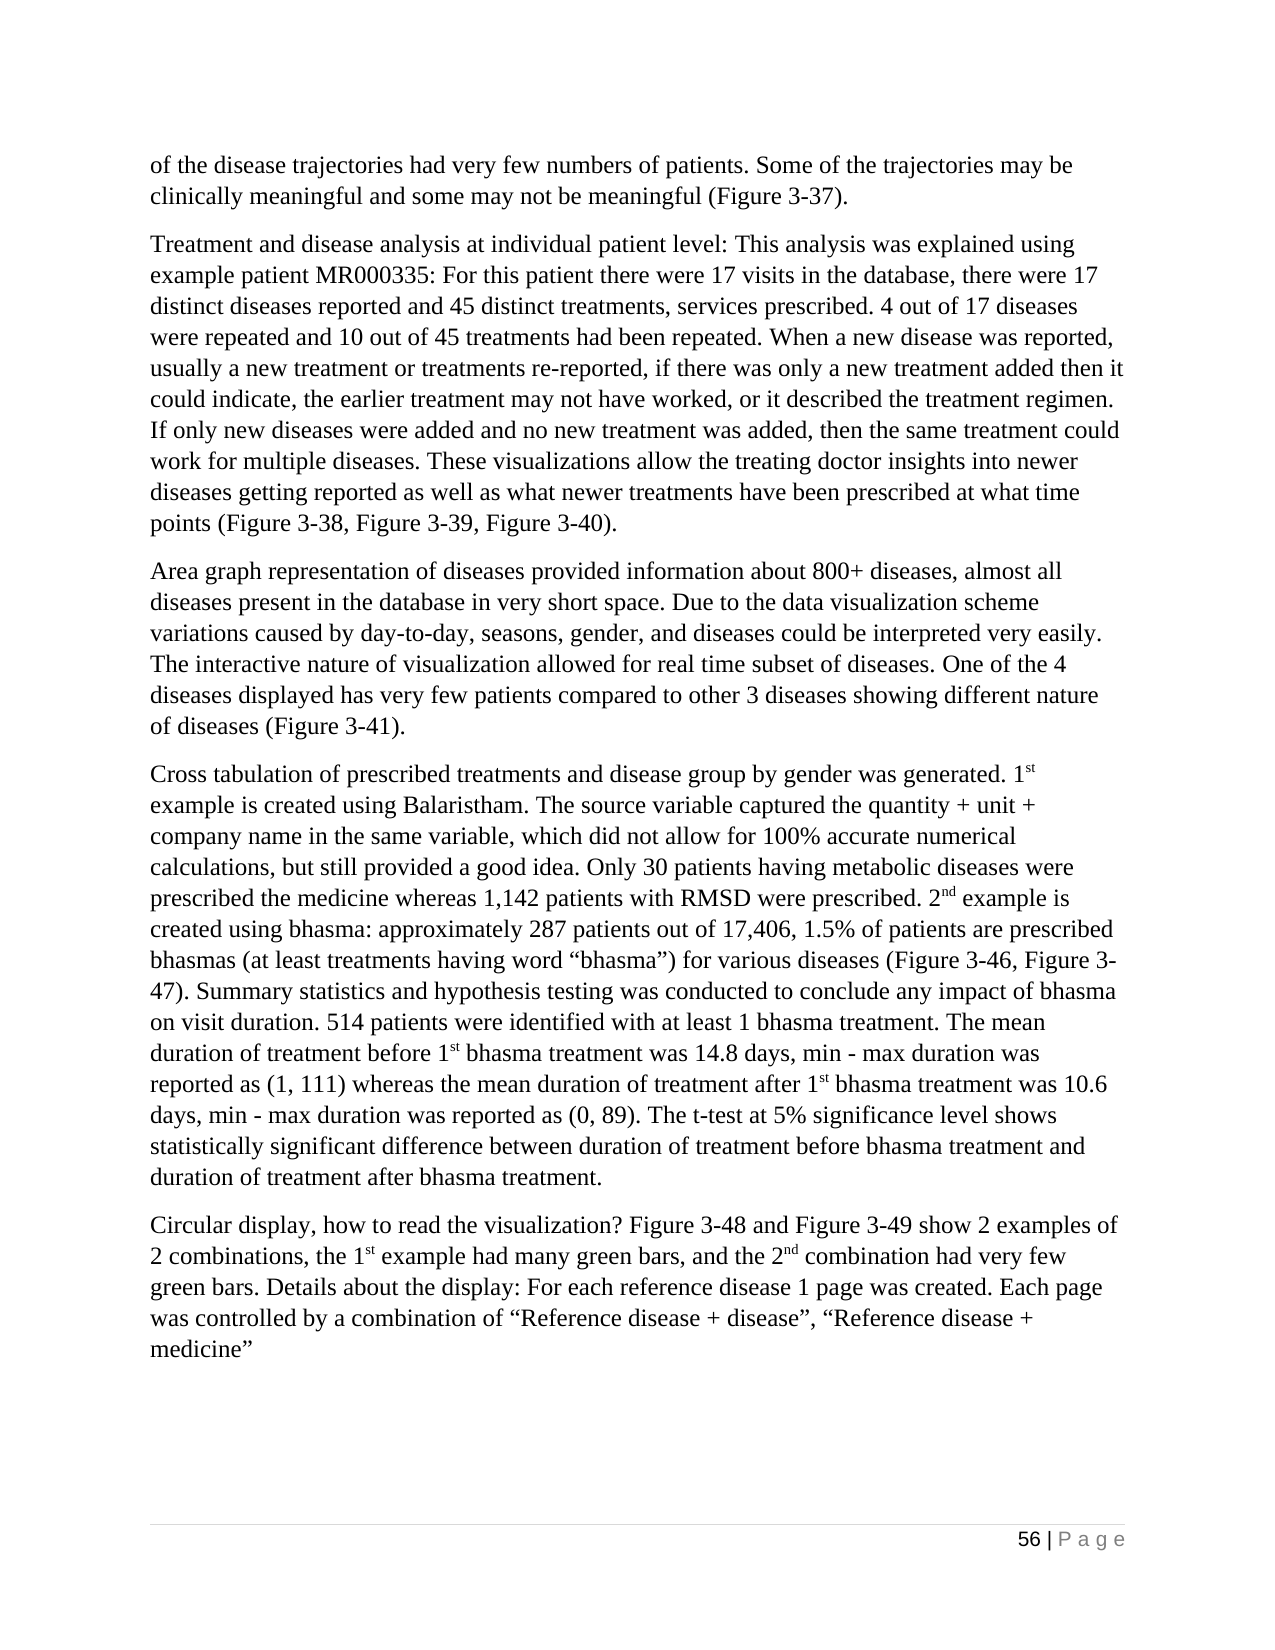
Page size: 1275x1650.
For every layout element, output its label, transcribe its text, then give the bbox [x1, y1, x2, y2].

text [150, 150, 1125, 210]
